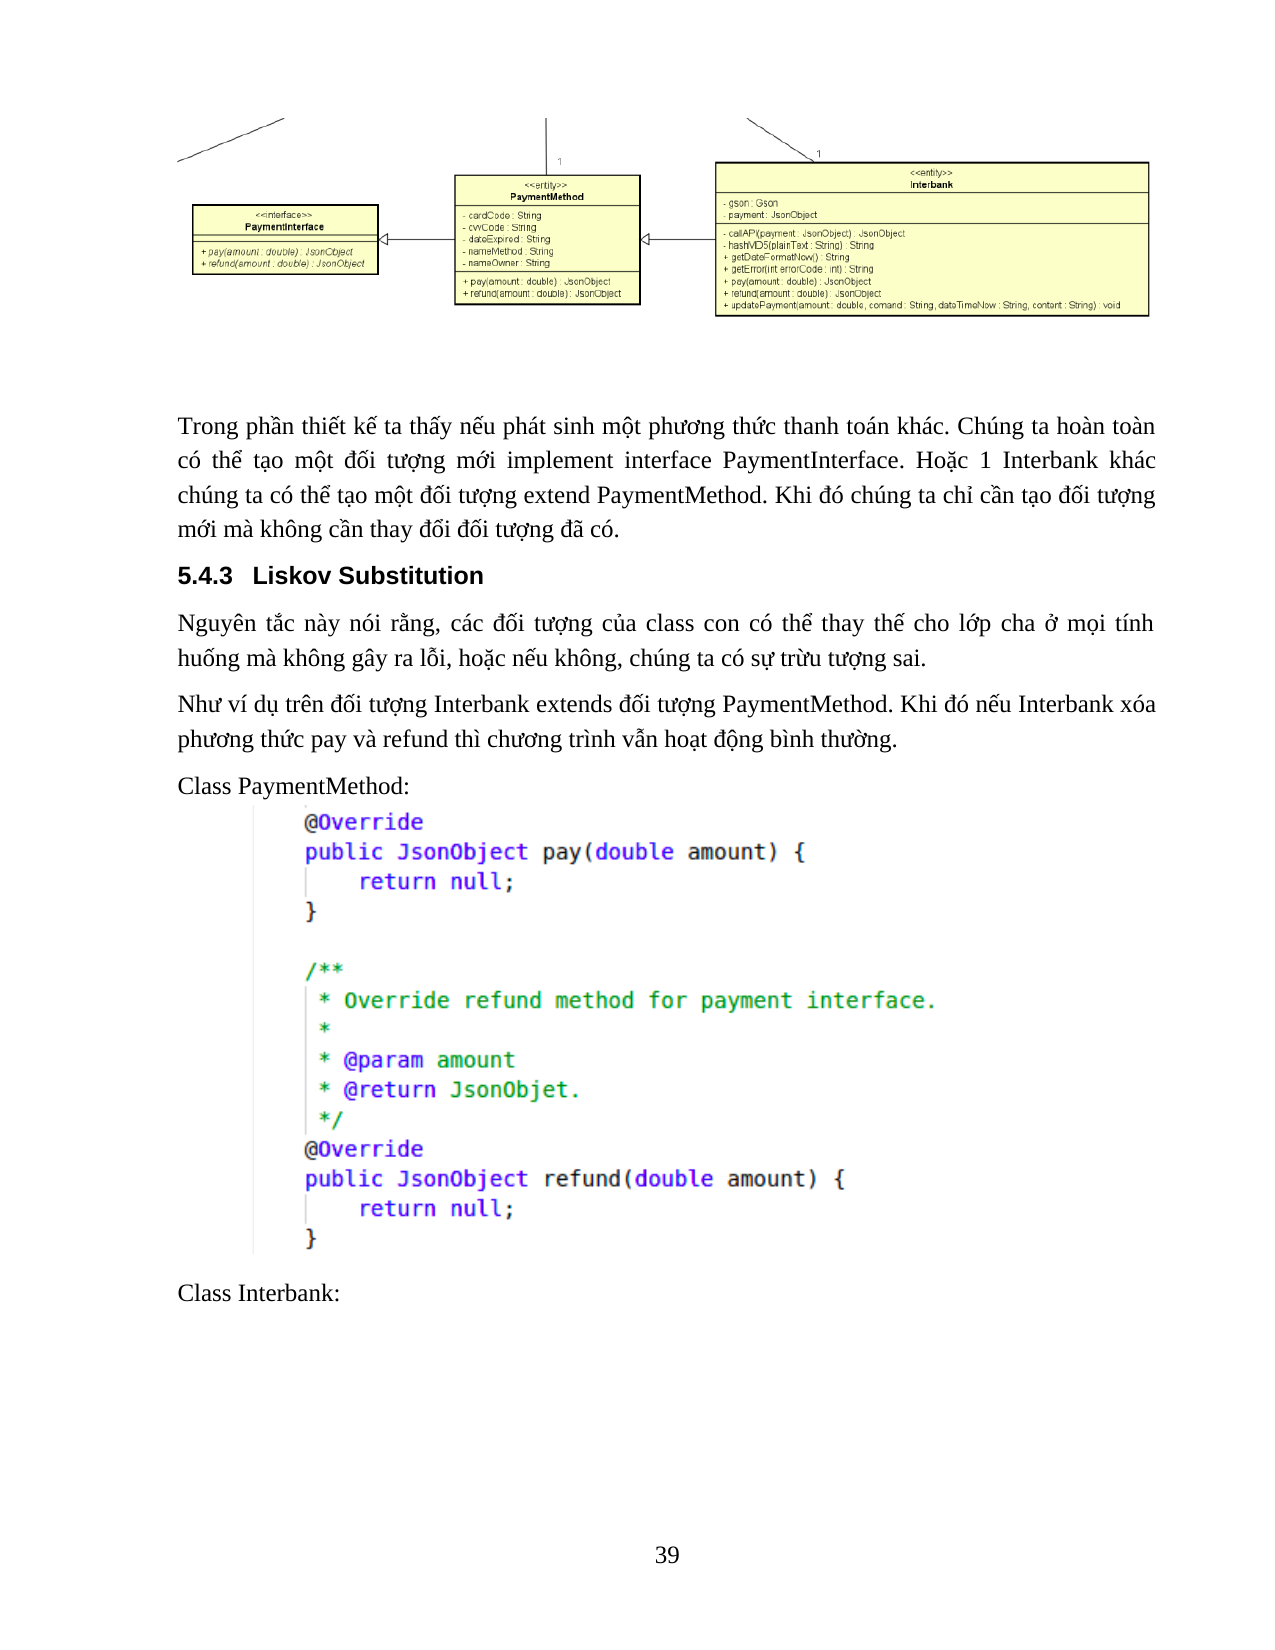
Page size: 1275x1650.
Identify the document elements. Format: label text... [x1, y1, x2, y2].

text Class PaymentMethod: [177, 771, 1157, 800]
text Trong phần thiết kế ta thấy nếu phát sinh một phương thức thanh toán khác. Chúng ta hoàn toàn có thể tạo một đối tượng mới implement interface PaymentInterface. Hoặc 1 Interbank khác chúng ta có thể tạo một đối tượng extend PaymentMethod. Khi đó chúng ta chỉ cần tạo đối tượng mới mà không cần thay đổi đối tượng đã có. [177, 405, 1157, 543]
picture [252, 805, 1082, 1254]
text Như ví dụ trên đối tượng Interbank extends đối tượng PaymentMethod. Khi đó nếu Interbank xóa phương thức pay và refund thì chương trình vẫn hoạt động bình thường. [177, 689, 1157, 753]
subtitle Liskov Substitution [177, 561, 1157, 590]
picture [177, 118, 1157, 405]
text Nguyên tắc này nói rằng, các đối tượng của class con có thể thay thế cho lớp cha ở mọi tính huống mà không gây ra lỗi, hoặc nếu không, chúng ta có sự trừu tượng sai. [177, 608, 1157, 671]
